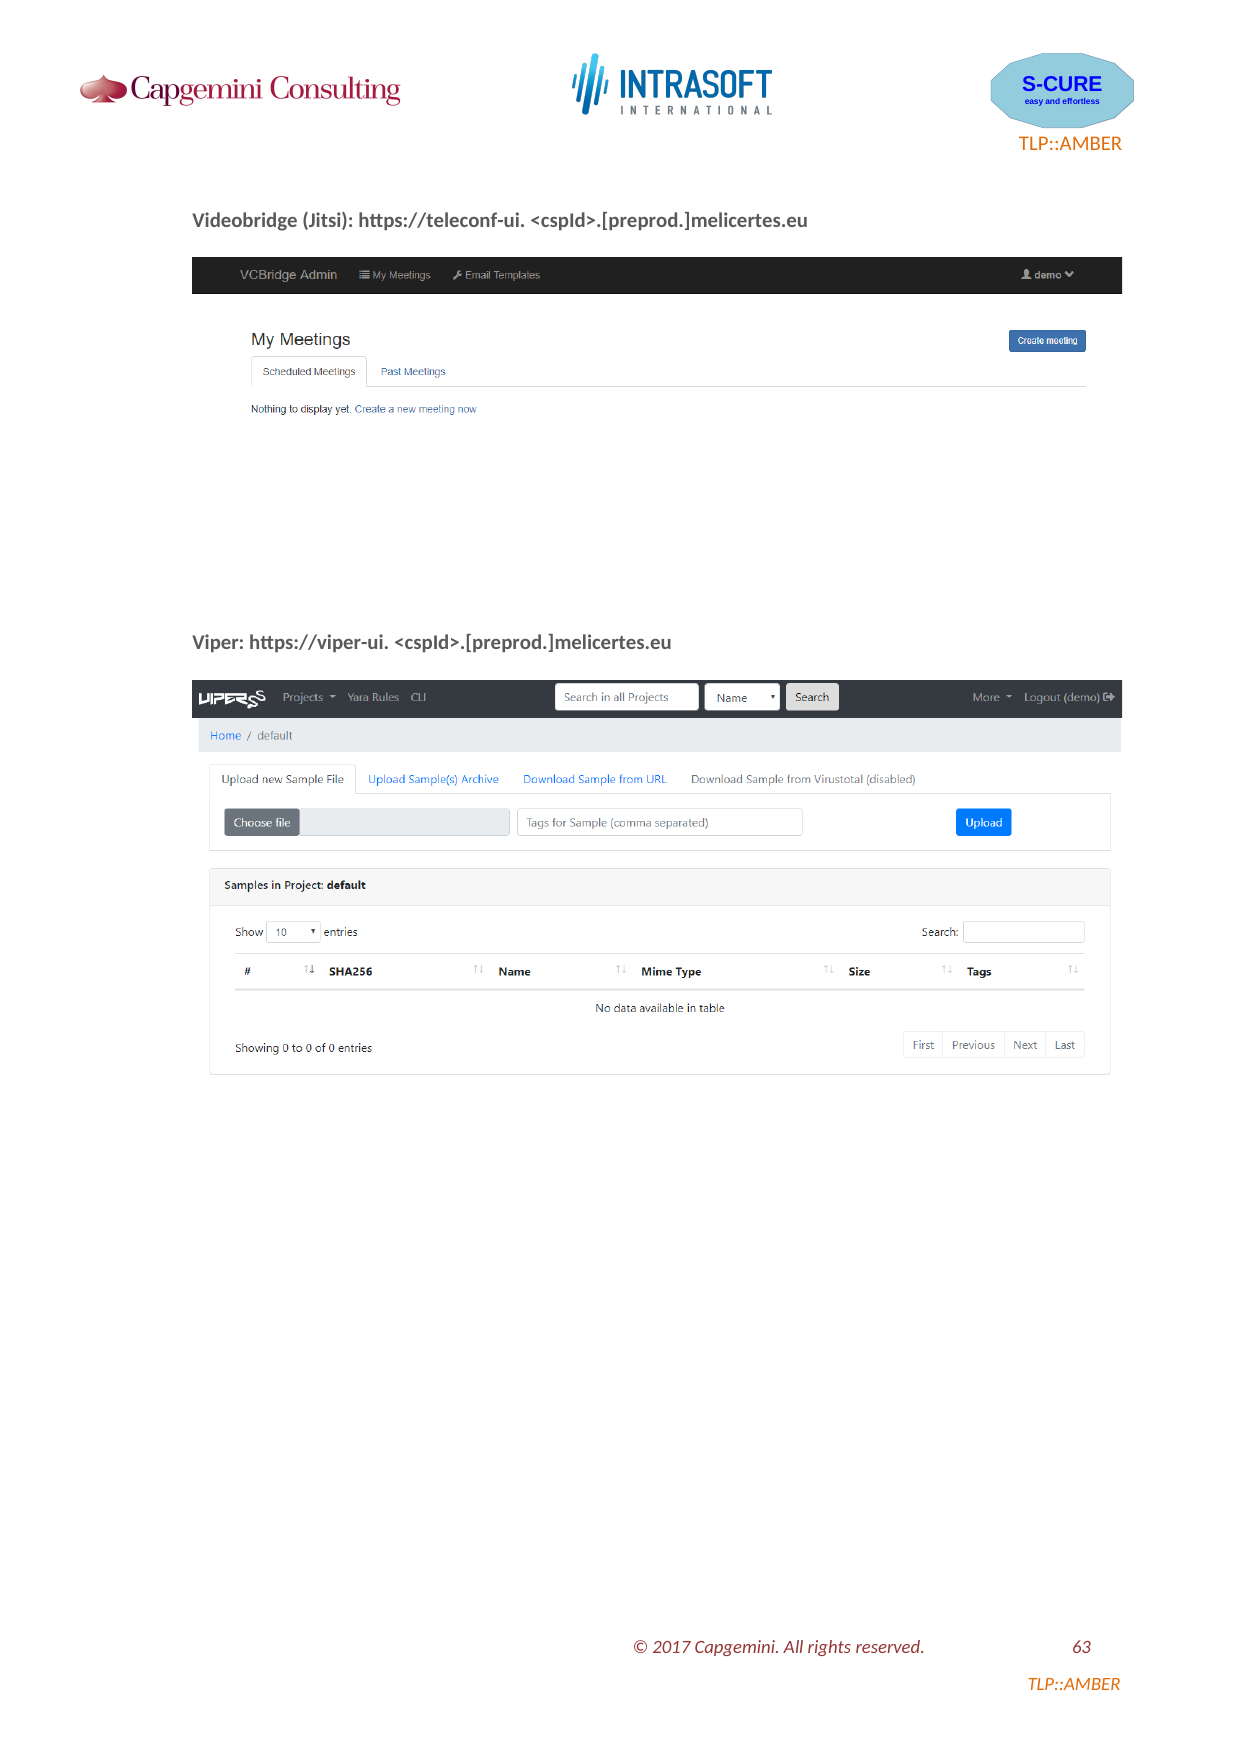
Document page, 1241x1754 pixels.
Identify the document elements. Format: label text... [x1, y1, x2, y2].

picture [192, 257, 1123, 604]
picture [192, 680, 1123, 1083]
text Videobridge (Jitsi): https://teleconf-ui. <cspId>.[preprod.]melicertes.eu [192, 207, 1122, 232]
picture [571, 52, 773, 116]
text Viper: https://viper-ui. <cspId>.[preprod.]melicertes.eu [192, 629, 1122, 655]
